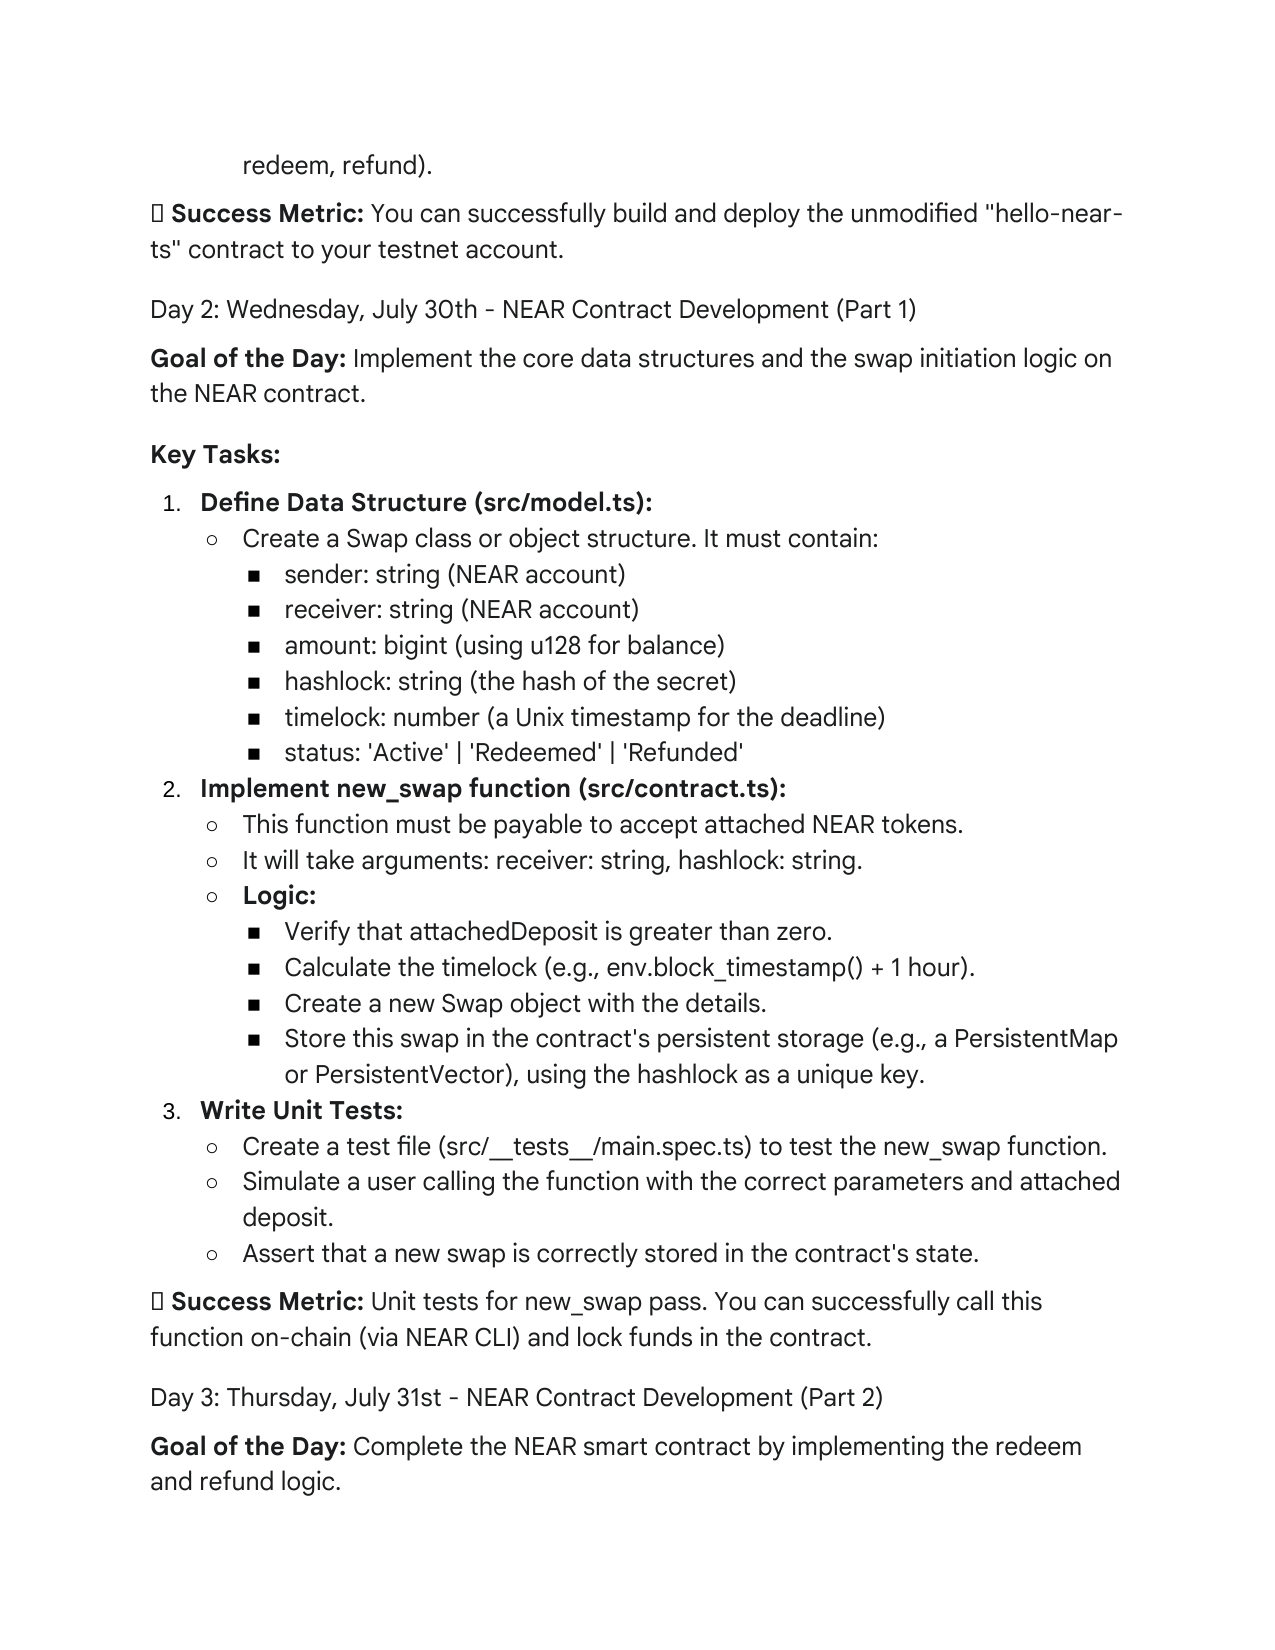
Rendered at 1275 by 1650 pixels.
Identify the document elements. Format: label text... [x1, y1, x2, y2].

list Create a new Swap object with the details. [247, 988, 1125, 1019]
list Write Unit Tests: [162, 1095, 1125, 1126]
list Assert that a new swap is correctly stored in the contract's state. [205, 1238, 1125, 1269]
list status: 'Active' | 'Redeemed' | 'Refunded' [247, 738, 1125, 769]
list This function must be payable to accept attached NEAR tokens. [205, 809, 1125, 841]
list sender: string (NEAR account) [247, 559, 1125, 590]
list Define Data Structure (src/model.ts): [162, 488, 1125, 519]
list amount: bigint (using u128 for balance) [247, 631, 1125, 662]
text ✅ Success Metric: Unit tests for new_swap pass. You can successfully call this function on-chain (via NEAR CLI) and lock funds in the contract. [150, 1286, 1125, 1353]
list Create a test file (src/__tests__/main.spec.ts) to test the new_swap function. [205, 1131, 1125, 1162]
list hashlock: string (the hash of the secret) [247, 666, 1125, 698]
list Calculate the timelock (e.g., env.block_timestamp() + 1 hour). [247, 952, 1125, 983]
list Create a Swap class or object structure. It must contain: [205, 523, 1125, 555]
text Goal of the Day: Complete the NEAR smart contract by implementing the redeem and refund logic. [150, 1431, 1125, 1498]
text Key Tasks: [150, 439, 1125, 471]
list It will take arguments: receiver: string, hashlock: string. [205, 845, 1125, 876]
subtitle Day 3: Thursday, July 31st - NEAR Contract Development (Part 2) [150, 1383, 1125, 1414]
list receiver: string (NEAR account) [247, 595, 1125, 626]
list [205, 150, 1125, 181]
subtitle Day 2: Wednesday, July 30th - NEAR Contract Development (Part 1) [150, 295, 1125, 326]
list Simulate a user calling the function with the correct parameters and attached deposit. [205, 1166, 1125, 1233]
list Implement new_swap function (src/contract.ts): [162, 773, 1125, 805]
list Verify that attachedDeposit is greater than zero. [247, 916, 1125, 948]
list Store this swap in the contract's persistent storage (e.g., a PersistentMap or PersistentVector), using the hashlock as a unique key. [247, 1023, 1125, 1091]
list timelock: number (a Unix timestamp for the deadline) [247, 702, 1125, 733]
text Goal of the Day: Implement the core data structures and the swap initiation logic on the NEAR contract. [150, 343, 1125, 410]
list Logic: [205, 881, 1125, 912]
text ✅ Success Metric: You can successfully build and deploy the unmodified "hello-near-ts" contract to your testnet account. [150, 198, 1125, 265]
